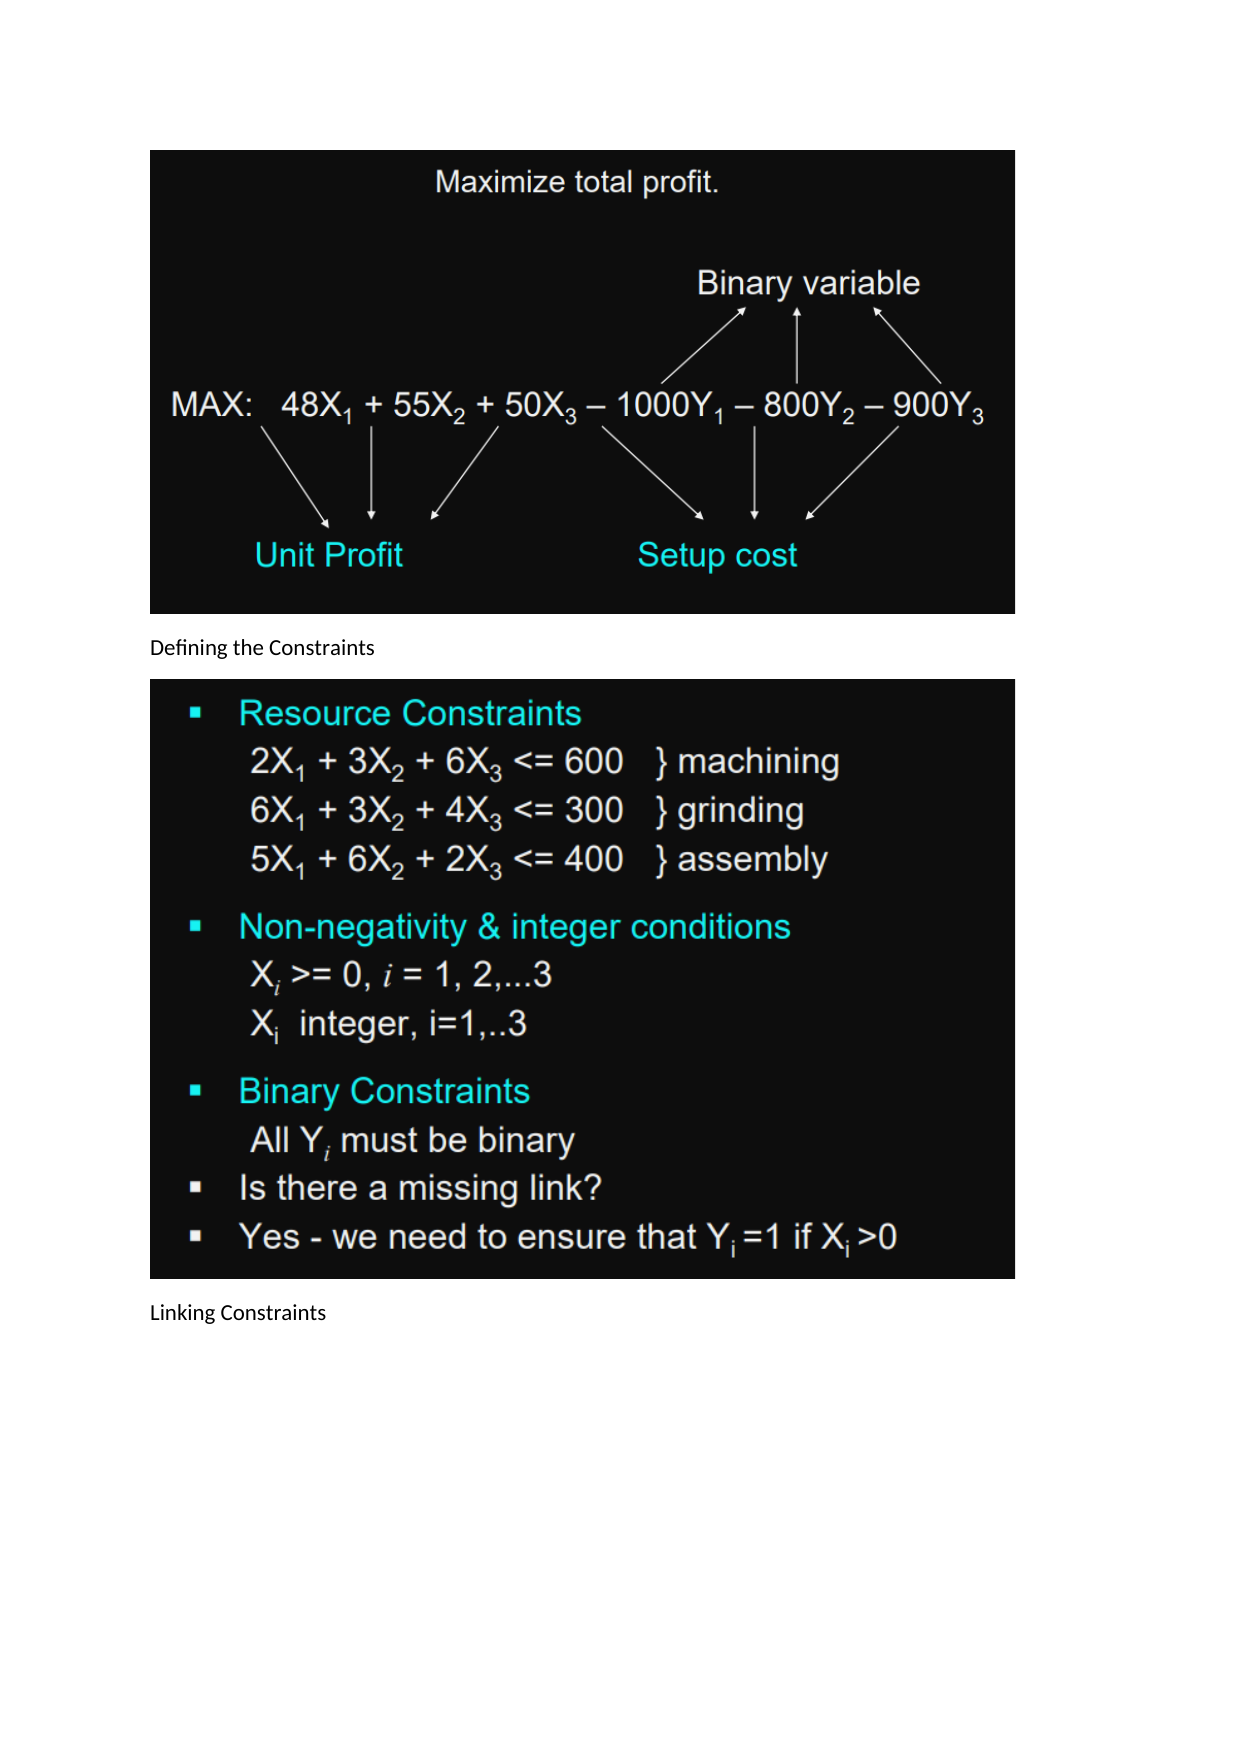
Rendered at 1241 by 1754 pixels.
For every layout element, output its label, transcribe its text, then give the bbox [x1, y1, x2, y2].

text Defining the Constraints [150, 633, 1090, 661]
text Linking Constraints [150, 1298, 1090, 1326]
picture [150, 679, 1016, 1279]
picture [150, 150, 1016, 614]
